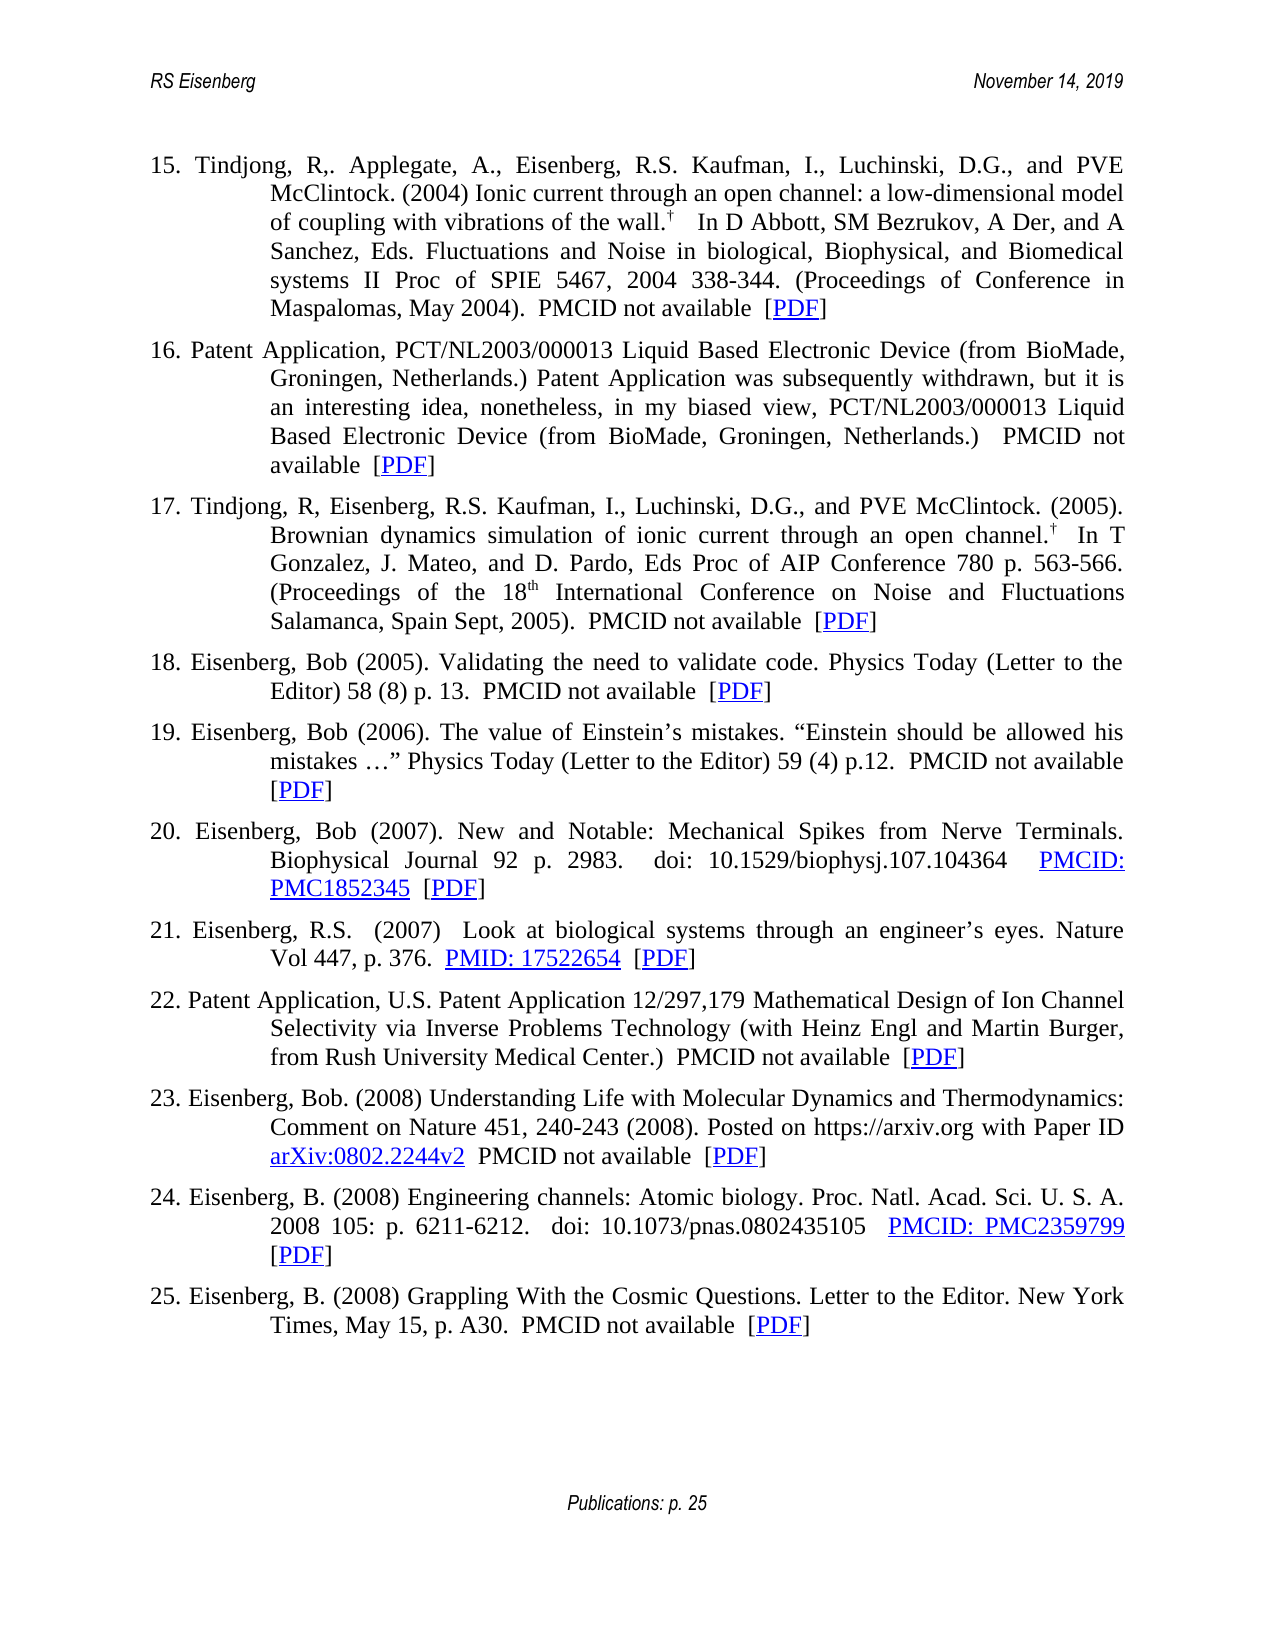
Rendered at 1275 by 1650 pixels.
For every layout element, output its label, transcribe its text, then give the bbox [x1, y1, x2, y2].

text 25. Eisenberg, B. (2008) Grappling With the Cosmic Questions. Letter to the Editor. New York Times, May 15, p. A30. PMCID not available [PDF] [150, 1281, 1125, 1338]
text 21. Eisenberg, R.S. (2007) Look at biological systems through an engineer’s eyes. Nature Vol 447, p. 376. PMID: 17522654 [PDF] [150, 915, 1125, 972]
text 23. Eisenberg, Bob. (2008) Understanding Life with Molecular Dynamics and Thermodynamics: Comment on Nature 451, 240-243 (2008). Posted on https://arxiv.org with Paper ID arXiv:0802.2244v2 PMCID not available [PDF] [150, 1083, 1125, 1170]
text 17. Tindjong, R, Eisenberg, R.S. Kaufman, I., Luchinski, D.G., and PVE McClintock. (2005). Brownian dynamics simulation of ionic current through an open channel.† In T Gonzalez, J. Mateo, and D. Pardo, Eds Proc of AIP Conference 780 p. 563-566. (Proceedings of the 18th International Conference on Noise and Fluctuations Salamanca, Spain Sept, 2005). PMCID not available [PDF] [150, 491, 1125, 635]
text 19. Eisenberg, Bob (2006). The value of Einstein’s mistakes. “Einstein should be allowed his mistakes …” Physics Today (Letter to the Editor) 59 (4) p.12. PMCID not available [PDF] [150, 717, 1125, 803]
text 24. Eisenberg, B. (2008) Engineering channels: Atomic biology. Proc. Natl. Acad. Sci. U. S. A. 2008 105: p. 6211-6212. doi: 10.1073/pnas.0802435105 PMCID: PMC2359799 [PDF] [150, 1182, 1125, 1268]
text 20. Eisenberg, Bob (2007). New and Notable: Mechanical Spikes from Nerve Terminals. Biophysical Journal 92 p. 2983. doi: 10.1529/biophysj.107.104364 PMCID: PMC1852345 [PDF] [150, 816, 1125, 902]
text 18. Eisenberg, Bob (2005). Validating the need to validate code. Physics Today (Letter to the Editor) 58 (8) p. 13. PMCID not available [PDF] [150, 647, 1125, 705]
text 15. Tindjong, R,. Applegate, A., Eisenberg, R.S. Kaufman, I., Luchinski, D.G., and PVE McClintock. (2004) Ionic current through an open channel: a low-dimensional model of coupling with vibrations of the wall.† In D Abbott, SM Bezrukov, A Der, and A Sanchez, Eds. Fluctuations and Noise in biological, Biophysical, and Biomedical systems II Proc of SPIE 5467, 2004 338-344. (Proceedings of Conference in Maspalomas, May 2004). PMCID not available [PDF] [150, 150, 1125, 322]
text 22. Patent Application, U.S. Patent Application 12/297,179 Mathematical Design of Ion Channel Selectivity via Inverse Problems Technology (with Heinz Engl and Martin Burger, from Rush University Medical Center.) PMCID not available [PDF] [150, 985, 1125, 1071]
text 16. Patent Application, PCT/NL2003/000013 Liquid Based Electronic Device (from BioMade, Groningen, Netherlands.) Patent Application was subsequently withdrawn, but it is an interesting idea, nonetheless, in my biased view, PCT/NL2003/000013 Liquid Based Electronic Device (from BioMade, Groningen, Netherlands.) PMCID not available [PDF] [150, 335, 1125, 478]
